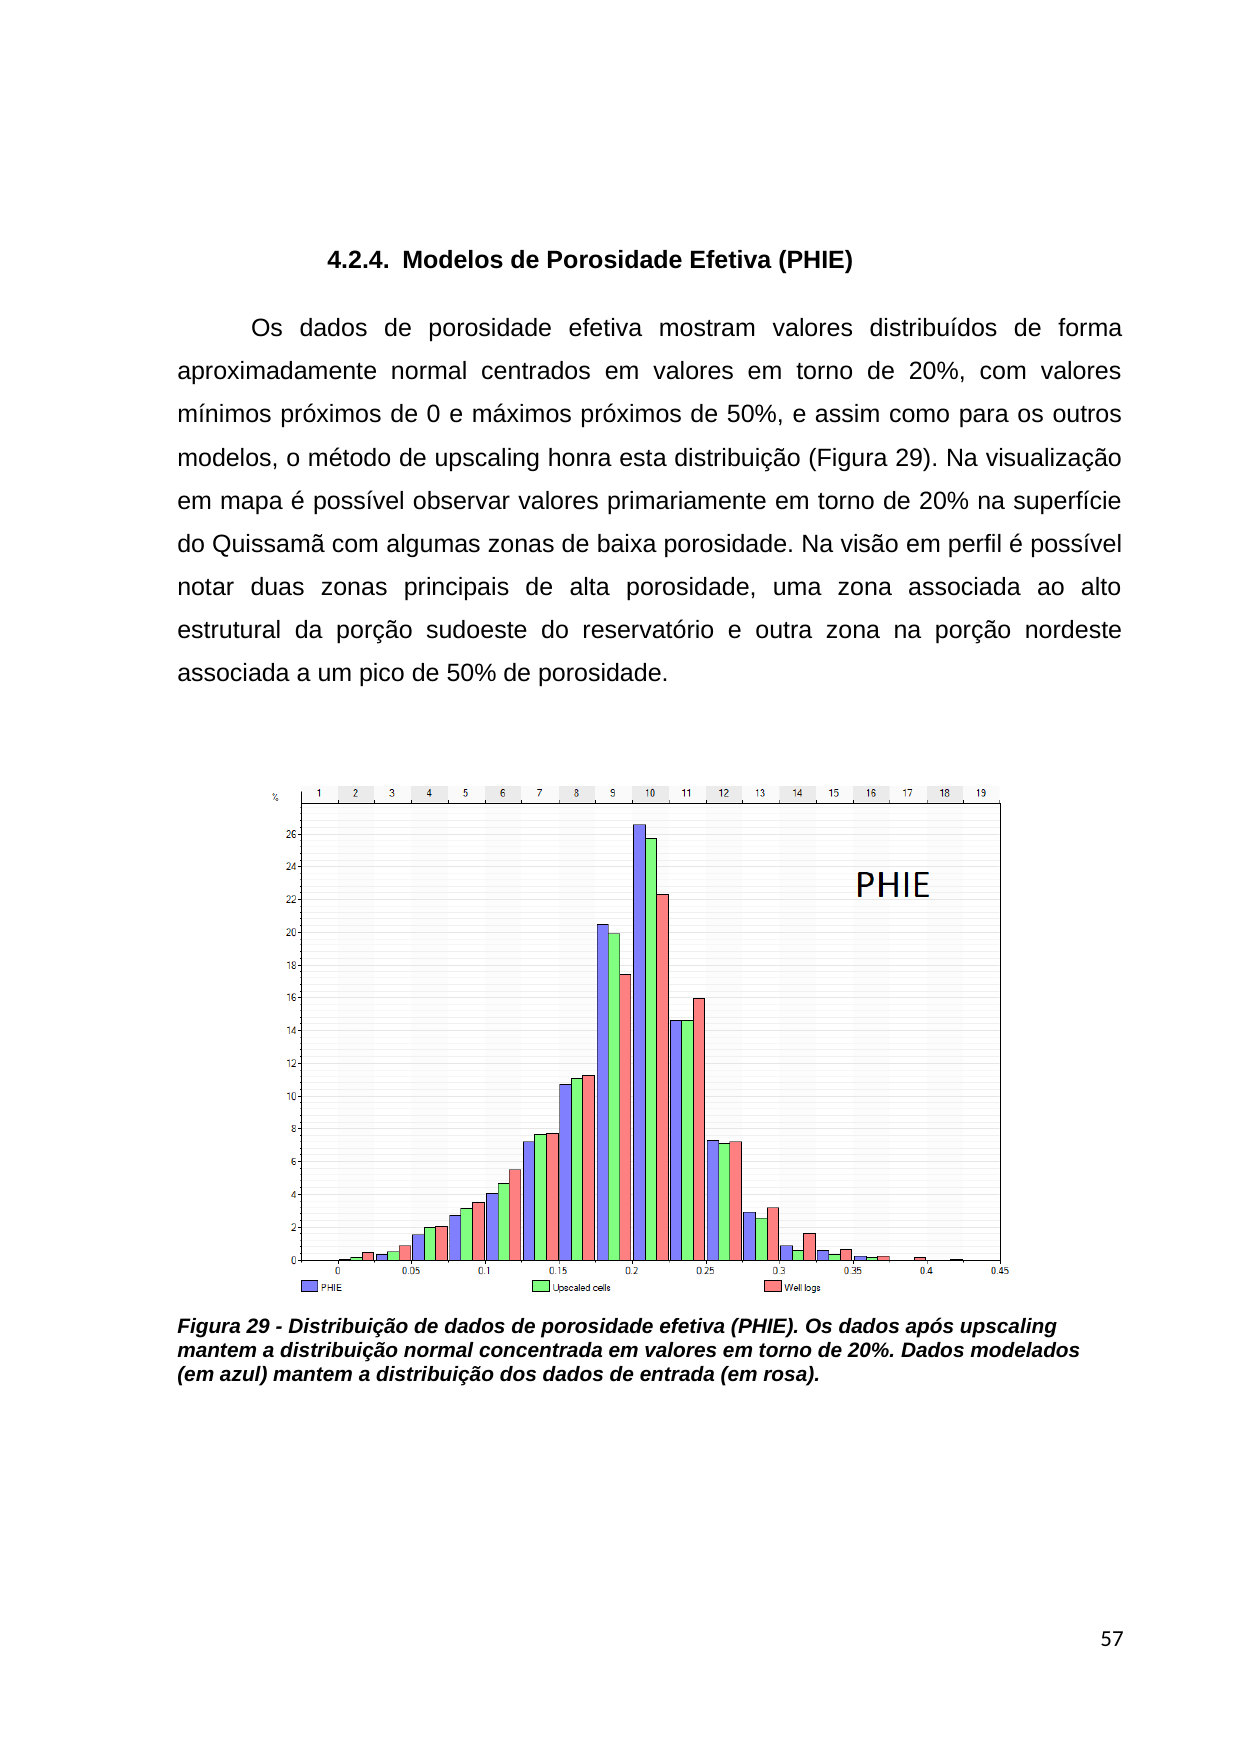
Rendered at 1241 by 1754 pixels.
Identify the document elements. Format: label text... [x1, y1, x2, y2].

text Figura 29 - Distribuição de dados de porosidade efetiva (PHIE). Os dados após upscaling mantem a distribuição normal concentrada em valores em torno de 20%. Dados modelados (em azul) mantem a distribuição dos dados de entrada (em rosa). [177, 1314, 1123, 1386]
picture [268, 786, 1032, 1295]
list Modelos de Porosidade Efetiva (PHIE) [327, 245, 1123, 274]
text Os dados de porosidade efetiva mostram valores distribuídos de forma aproximadamente normal centrados em valores em torno de 20%, com valores mínimos próximos de 0 e máximos próximos de 50%, e assim como para os outros modelos, o método de upscaling honra esta distribuição (Figura 29). Na visualização em mapa é possível observar valores primariamente em torno de 20% na superfície do Quissamã com algumas zonas de baixa porosidade. Na visão em perfil é possível notar duas zonas principais de alta porosidade, uma zona associada ao alto estrutural da porção sudoeste do reservatório e outra zona na porção nordeste associada a um pico de 50% de porosidade. [177, 313, 1123, 687]
